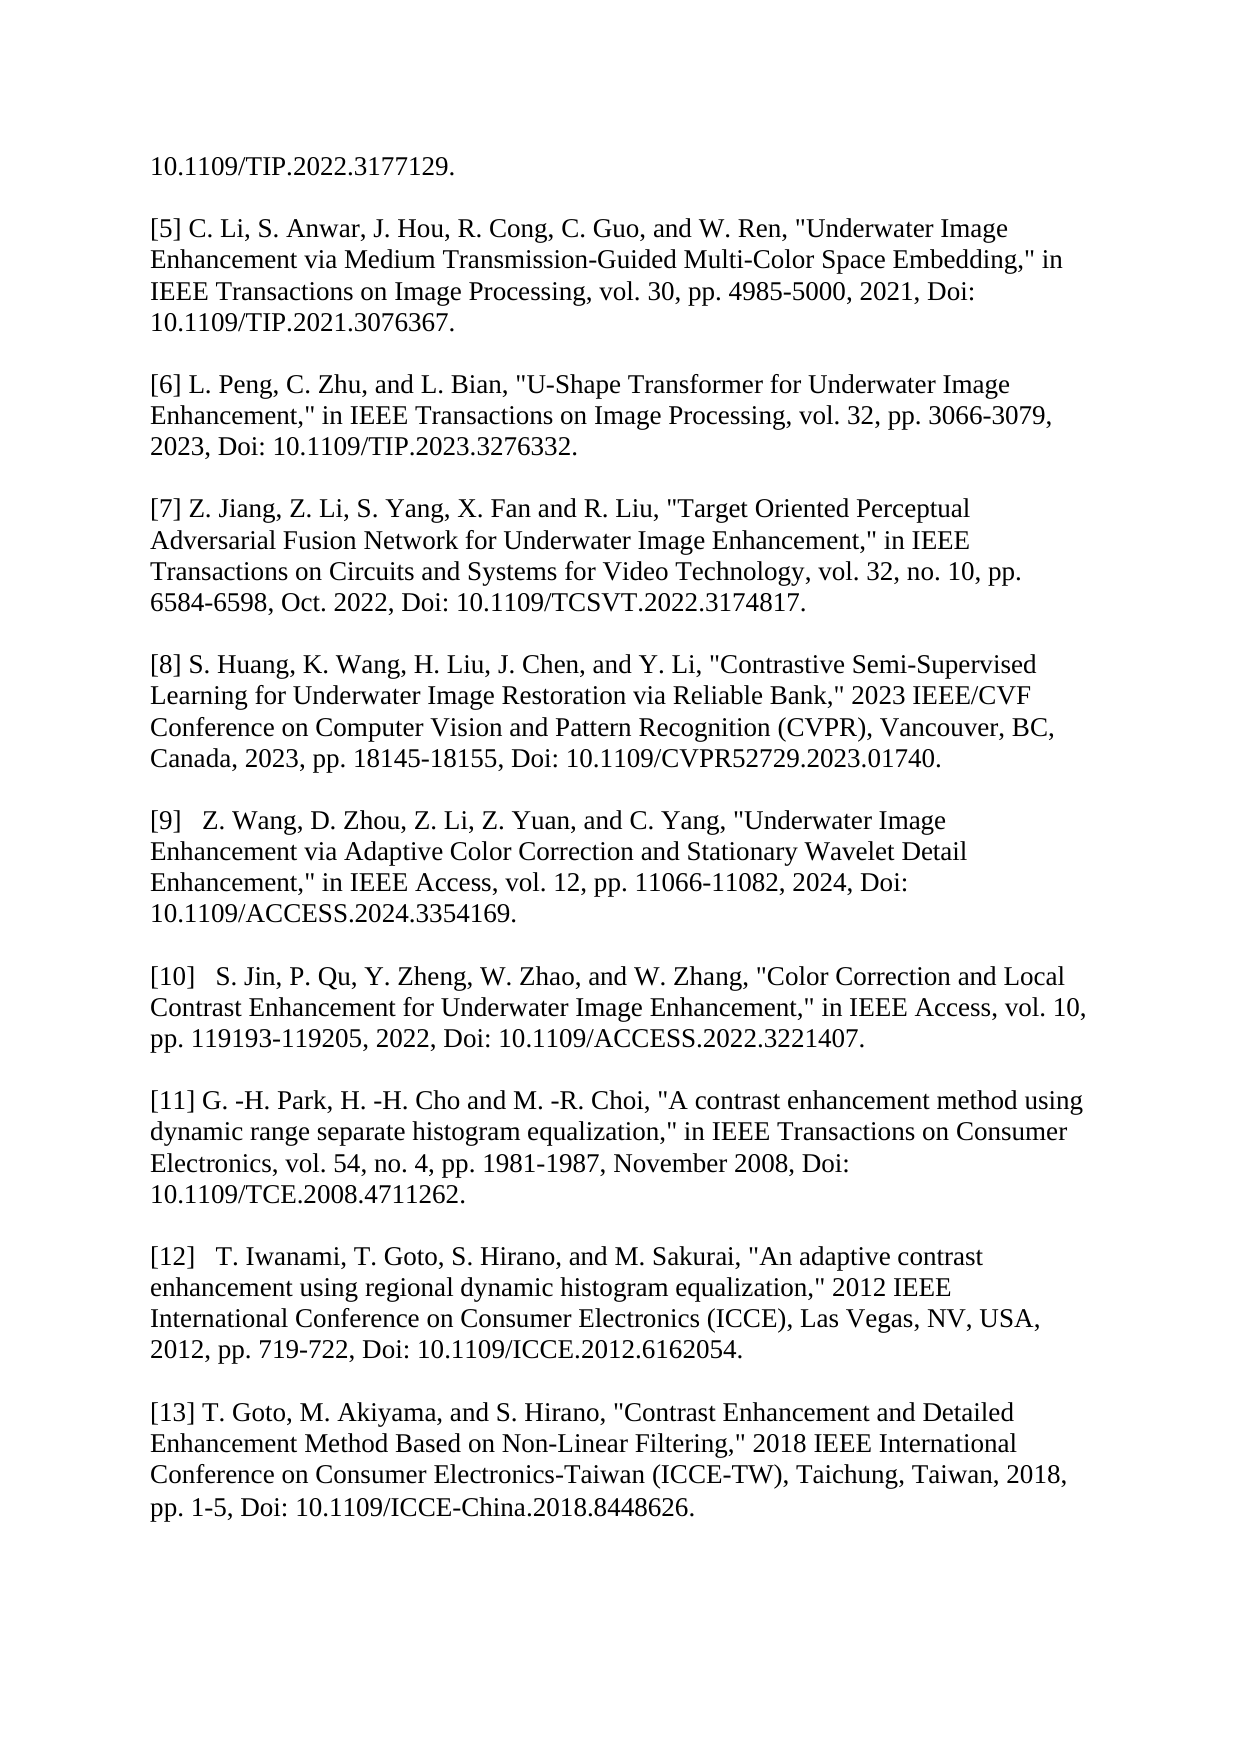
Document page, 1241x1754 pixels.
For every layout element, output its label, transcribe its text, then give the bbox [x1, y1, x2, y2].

text [7] Z. Jiang, Z. Li, S. Yang, X. Fan and R. Liu, "Target Oriented Perceptual Adversarial Fusion Network for Underwater Image Enhancement," in IEEE Transactions on Circuits and Systems for Video Technology, vol. 32, no. 10, pp. 6584-6598, Oct. 2022, Doi: 10.1109/TCSVT.2022.3174817. [150, 493, 1090, 617]
text [5] C. Li, S. Anwar, J. Hou, R. Cong, C. Guo, and W. Ren, "Underwater Image Enhancement via Medium Transmission-Guided Multi-Color Space Embedding," in IEEE Transactions on Image Processing, vol. 30, pp. 4985-5000, 2021, Doi: 10.1109/TIP.2021.3076367. [150, 212, 1090, 337]
text [12] T. Iwanami, T. Goto, S. Hirano, and M. Sakurai, "An adaptive contrast enhancement using regional dynamic histogram equalization," 2012 IEEE International Conference on Consumer Electronics (ICCE), Las Vegas, NV, USA, 2012, pp. 719-722, Doi: 10.1109/ICCE.2012.6162054. [150, 1240, 1090, 1365]
text [13] T. Goto, M. Akiyama, and S. Hirano, "Contrast Enhancement and Detailed Enhancement Method Based on Non-Linear Filtering," 2018 IEEE International Conference on Consumer Electronics-Taiwan (ICCE-TW), Taichung, Taiwan, 2018, pp. 1-5, Doi: 10.1109/ICCE-China.2018.8448626. [150, 1396, 1090, 1523]
text [10] S. Jin, P. Qu, Y. Zheng, W. Zhao, and W. Zhang, "Color Correction and Local Contrast Enhancement for Underwater Image Enhancement," in IEEE Access, vol. 10, pp. 119193-119205, 2022, Doi: 10.1109/ACCESS.2022.3221407. [150, 960, 1090, 1053]
text [11] G. -H. Park, H. -H. Cho and M. -R. Choi, "A contrast enhancement method using dynamic range separate histogram equalization," in IEEE Transactions on Consumer Electronics, vol. 54, no. 4, pp. 1981-1987, November 2008, Doi: 10.1109/TCE.2008.4711262. [150, 1084, 1090, 1209]
text [6] L. Peng, C. Zhu, and L. Bian, "U-Shape Transformer for Underwater Image Enhancement," in IEEE Transactions on Image Processing, vol. 32, pp. 3066-3079, 2023, Doi: 10.1109/TIP.2023.3276332. [150, 368, 1090, 461]
text [8] S. Huang, K. Wang, H. Liu, J. Chen, and Y. Li, "Contrastive Semi-Supervised Learning for Underwater Image Restoration via Reliable Bank," 2023 IEEE/CVF Conference on Computer Vision and Pattern Recognition (CVPR), Vancouver, BC, Canada, 2023, pp. 18145-18155, Doi: 10.1109/CVPR52729.2023.01740. [150, 648, 1090, 773]
text [9] Z. Wang, D. Zhou, Z. Li, Z. Yuan, and C. Yang, "Underwater Image Enhancement via Adaptive Color Correction and Stationary Wavelet Detail Enhancement," in IEEE Access, vol. 12, pp. 11066-11082, 2024, Doi: 10.1109/ACCESS.2024.3354169. [150, 804, 1090, 929]
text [150, 150, 1090, 181]
